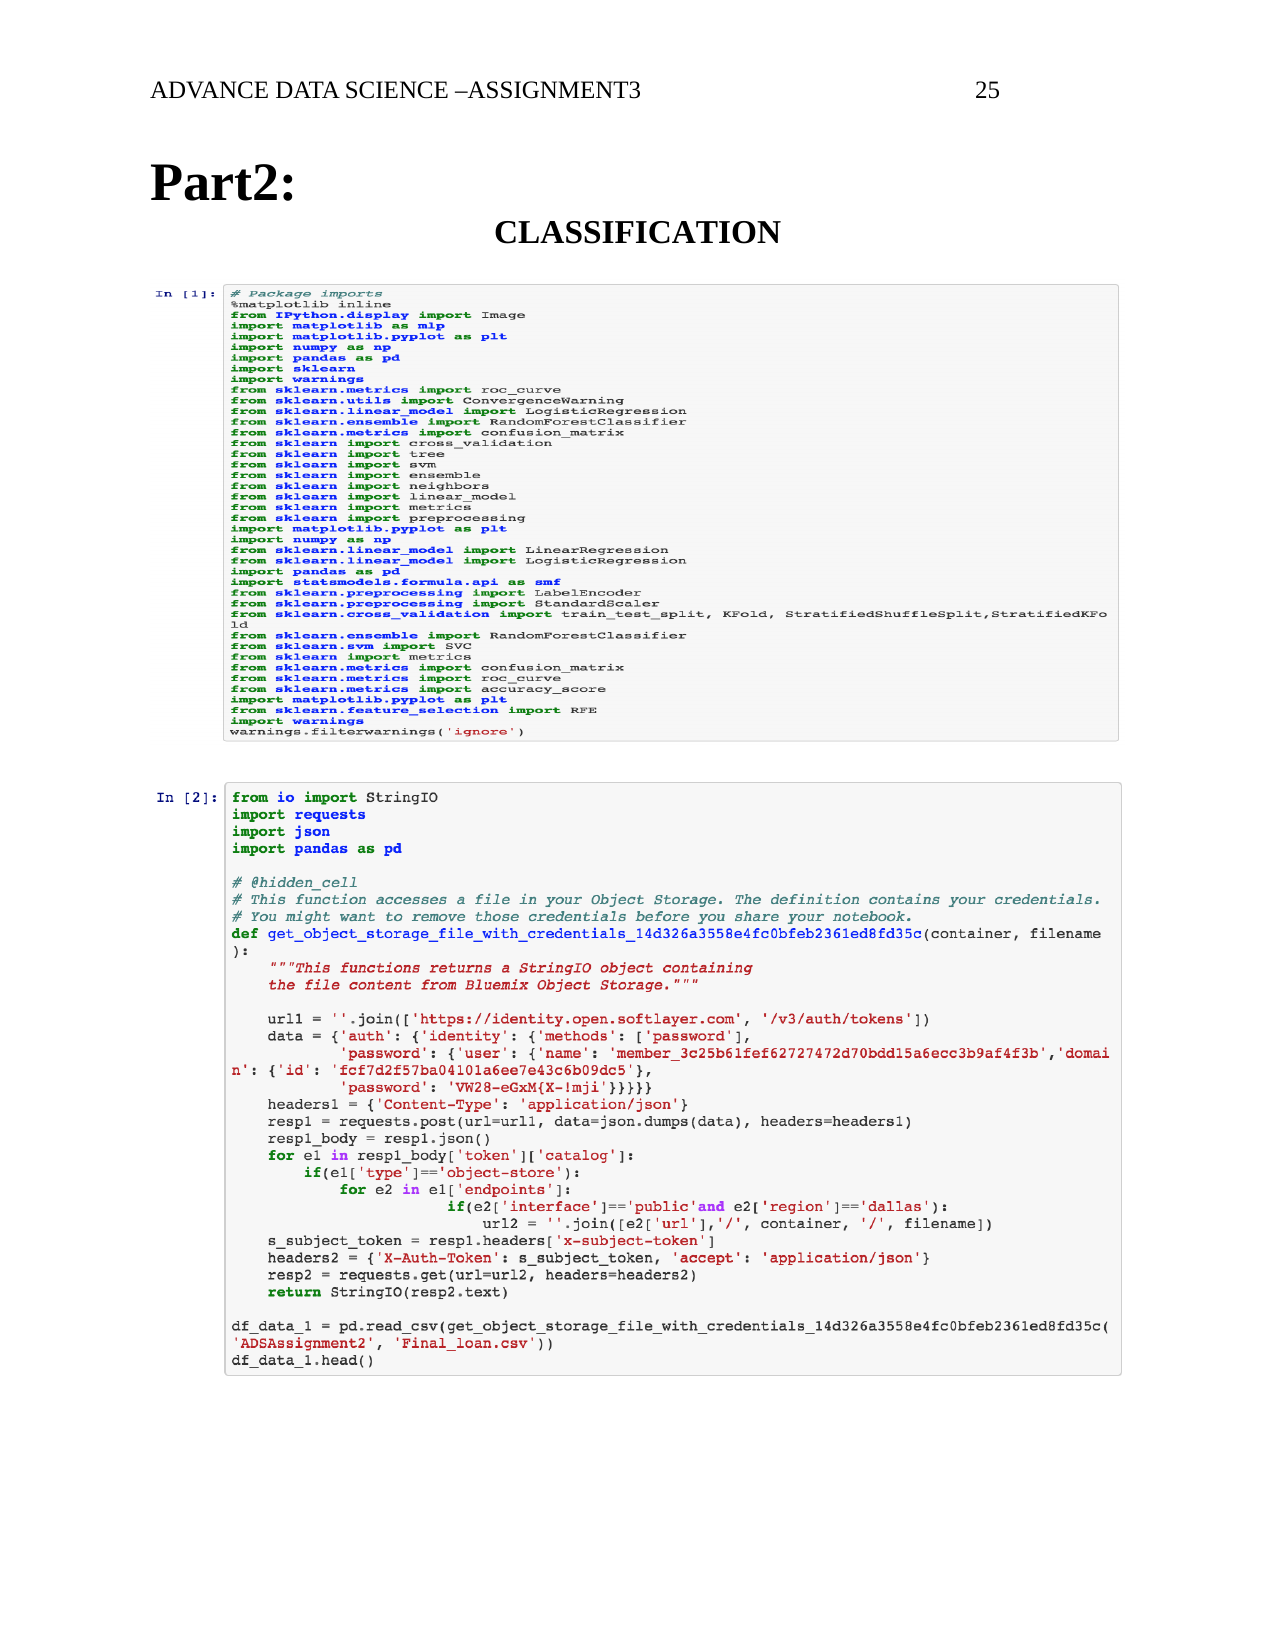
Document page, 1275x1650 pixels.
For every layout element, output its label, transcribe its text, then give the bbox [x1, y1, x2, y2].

picture [150, 773, 1125, 1380]
text CLASSIFICATION [150, 212, 1125, 251]
text Part2: [150, 150, 1125, 212]
picture [150, 275, 1125, 745]
